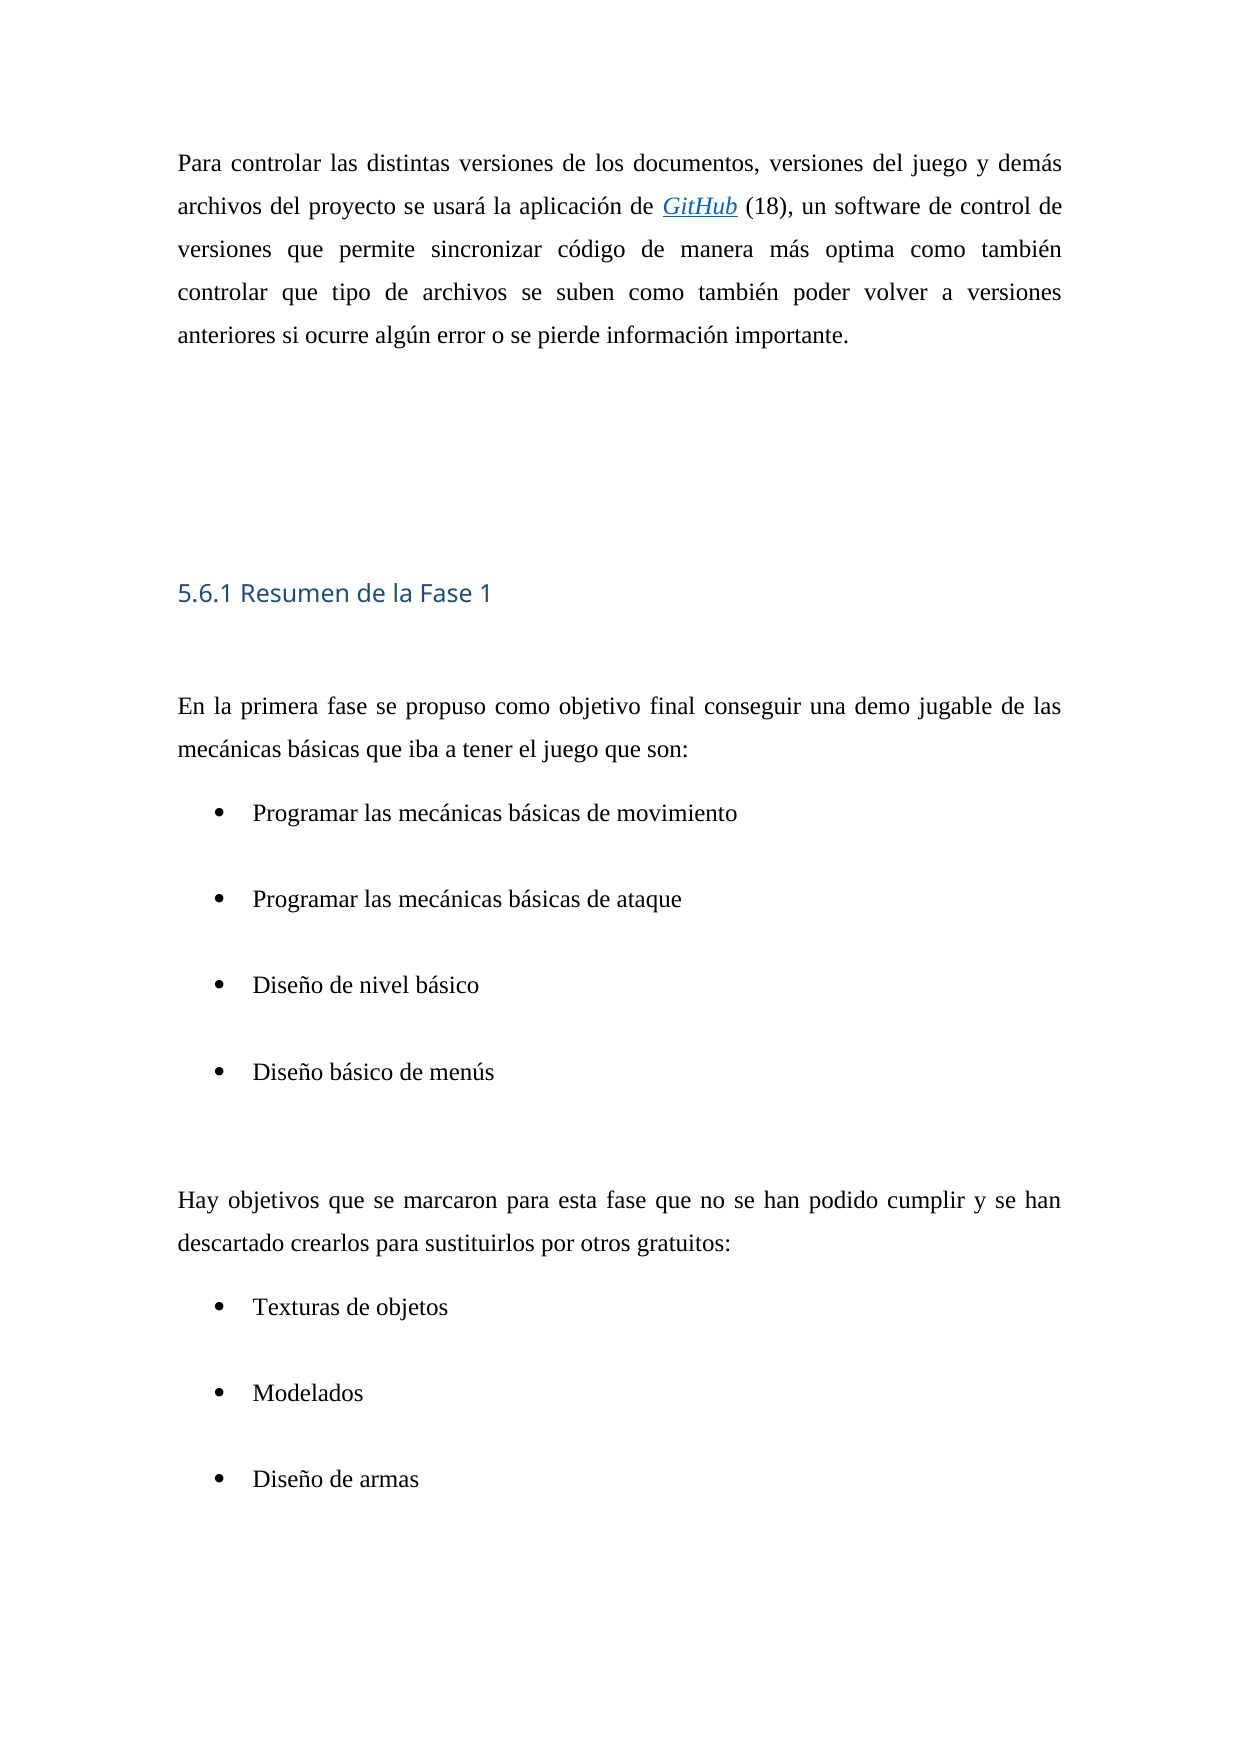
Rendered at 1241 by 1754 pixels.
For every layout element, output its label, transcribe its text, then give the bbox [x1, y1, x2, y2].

list Programar las mecánicas básicas de movimiento [215, 798, 1063, 827]
list Diseño básico de menús [215, 1057, 1063, 1086]
list Modelados [215, 1378, 1063, 1407]
list Texturas de objetos [215, 1292, 1063, 1321]
text Para controlar las distintas versiones de los documentos, versiones del juego y demás archivos del proyecto se usará la aplicación de GitHub, un software de control de versiones que permite sincronizar código de manera más optima como también controlar que tipo de archivos se suben como también poder volver a versiones anteriores si ocurre algún error o se pierde información importante. [177, 148, 1063, 349]
list Diseño de nivel básico [215, 971, 1063, 999]
list Diseño de armas [215, 1464, 1063, 1493]
list Programar las mecánicas básicas de ataque [215, 884, 1063, 913]
text Hay objetivos que se marcaron para esta fase que no se han podido cumplir y se han descartado crearlos para sustituirlos por otros gratuitos: [177, 1185, 1063, 1257]
text En la primera fase se propuso como objetivo final conseguir una demo jugable de las mecánicas básicas que iba a tener el juego que son: [177, 691, 1063, 763]
subtitle 5.6.1 Resumen de la Fase 1 [177, 576, 1063, 610]
